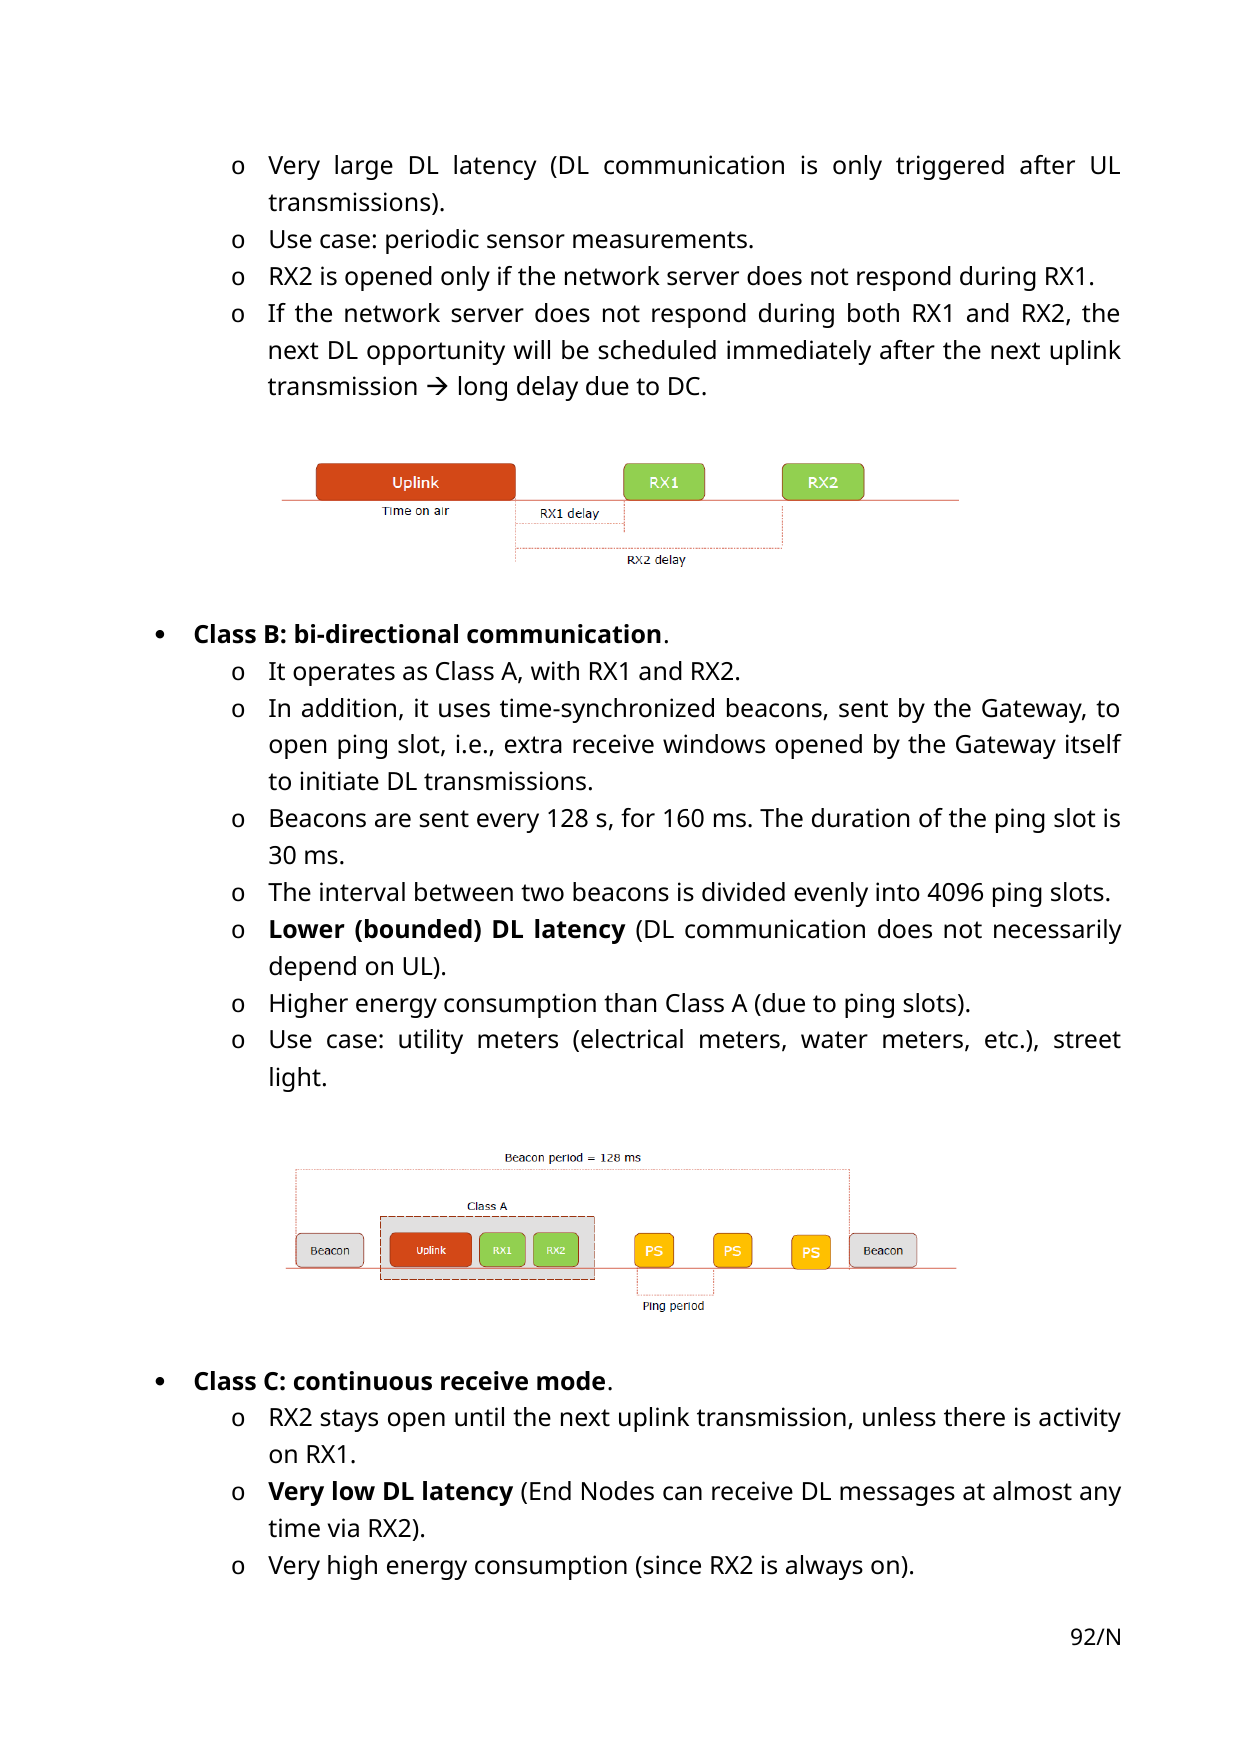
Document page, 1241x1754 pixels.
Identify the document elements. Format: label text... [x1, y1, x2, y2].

list Class B: bi-directional communication. [156, 616, 1122, 651]
list Very high energy consumption (since RX2 is always on). [231, 1547, 1122, 1582]
list In addition, it uses time-synchronized beacons, sent by the Gateway, to open ping slot, i.e., extra receive windows opened by the Gateway itself to initiate DL transmissions. [231, 690, 1122, 798]
list Lower (bounded) DL latency (DL communication does not necessarily depend on UL). [231, 911, 1122, 982]
list It operates as Class A, with RX1 and RX2. [231, 653, 1122, 687]
list If the network server does not respond during both RX1 and RX2, the next DL opportunity will be scheduled immediately after the next uplink transmission long delay due to DC. [230, 295, 1122, 403]
list Very large DL latency (DL communication is only triggered after UL transmissions). [231, 148, 1122, 219]
list Use case: utility meters (electrical meters, water meters, etc.), street light. [231, 1022, 1122, 1093]
list RX2 stays open until the next uplink transmission, unless there is activity on RX1. [231, 1400, 1122, 1471]
list Beacons are sent every 128 s, for 160 ms. The duration of the ping slot is 30 ms. [231, 801, 1122, 872]
list Higher energy consumption than Class A (due to ping slots). [231, 985, 1122, 1019]
picture [270, 442, 970, 578]
list RX2 is opened only if the network server does not respond during RX1. [231, 258, 1122, 293]
list Use case: periodic sensor measurements. [231, 221, 1122, 256]
list The interval between two beacons is divided evenly into 4096 ping slots. [231, 874, 1122, 909]
list Very low DL latency (End Nodes can receive DL messages at almost any time via RX2). [231, 1474, 1122, 1545]
list Class C: continuous receive mode. [156, 1363, 1122, 1397]
picture [277, 1132, 964, 1325]
